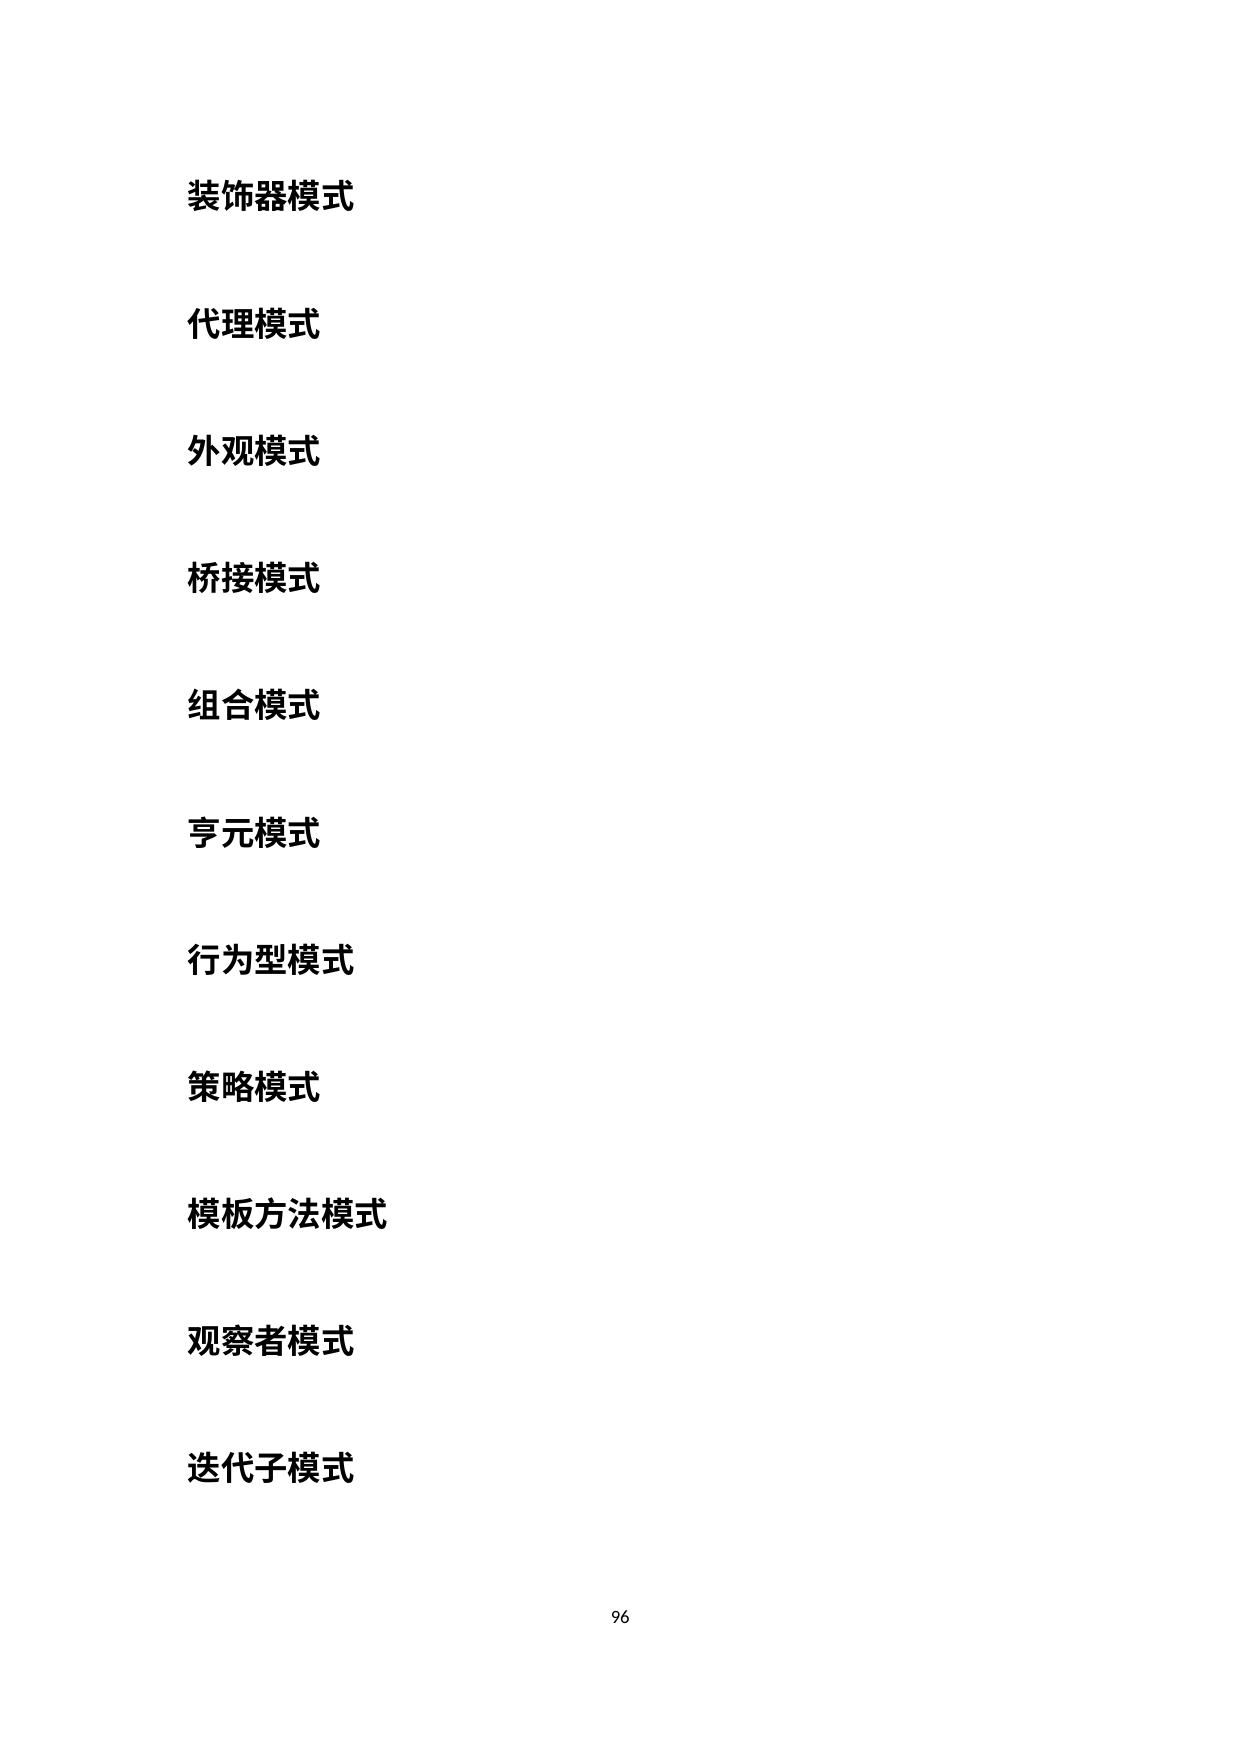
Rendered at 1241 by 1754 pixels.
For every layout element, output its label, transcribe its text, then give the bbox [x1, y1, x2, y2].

subtitle 组合模式 [187, 671, 1053, 736]
subtitle 桥接模式 [187, 543, 1053, 608]
subtitle 观察者模式 [187, 1307, 1053, 1372]
subtitle 亨元模式 [187, 798, 1053, 863]
subtitle 行为型模式 [187, 925, 1053, 990]
subtitle 迭代子模式 [187, 1434, 1053, 1499]
subtitle 外观模式 [187, 416, 1053, 481]
subtitle 策略模式 [187, 1052, 1053, 1117]
subtitle 模板方法模式 [187, 1179, 1053, 1244]
subtitle 装饰器模式 [187, 162, 1053, 227]
subtitle 代理模式 [187, 289, 1053, 354]
